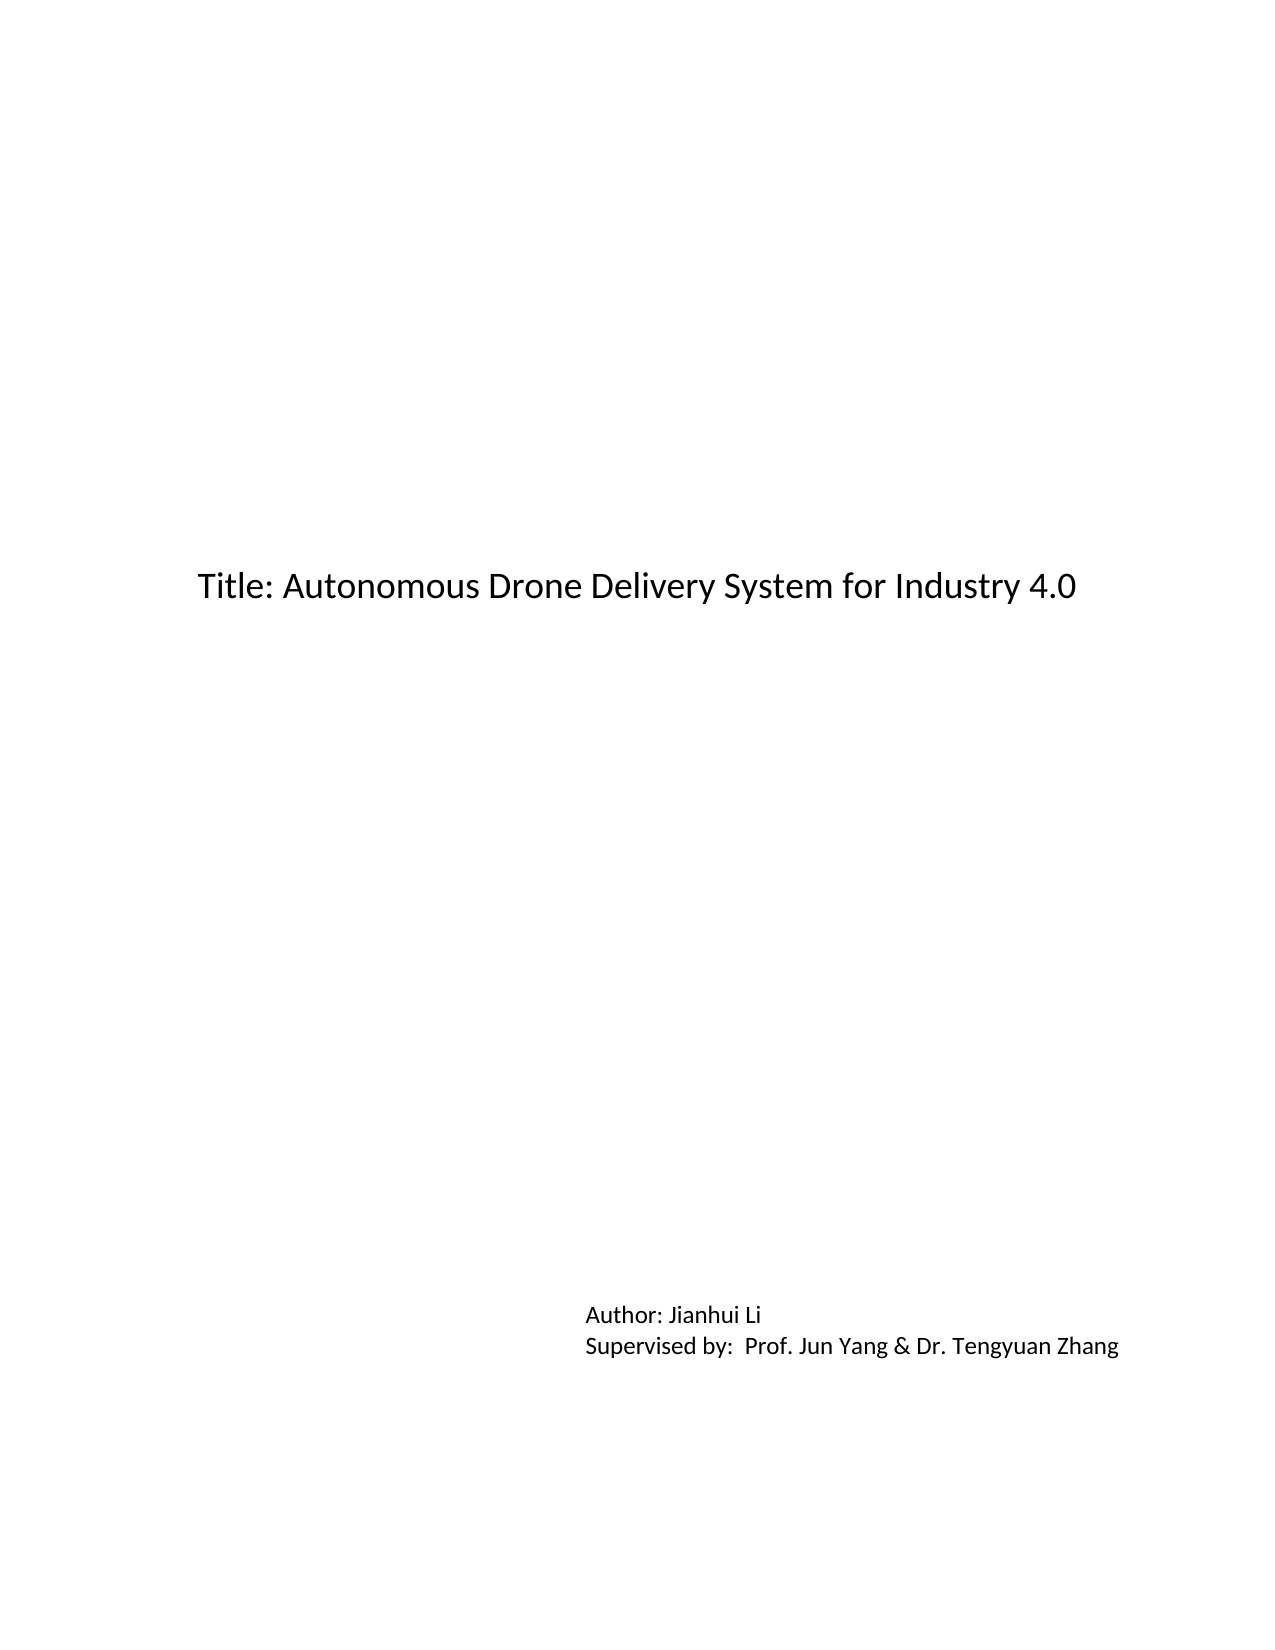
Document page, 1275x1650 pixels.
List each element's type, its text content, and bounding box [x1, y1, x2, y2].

text Supervised by: Prof. Jun Yang & Dr. Tengyuan Zhang [150, 1330, 1125, 1361]
text Author: Jianhui Li [150, 1300, 1125, 1330]
text Title: Autonomous Drone Delivery System for Industry 4.0 [150, 562, 1125, 608]
